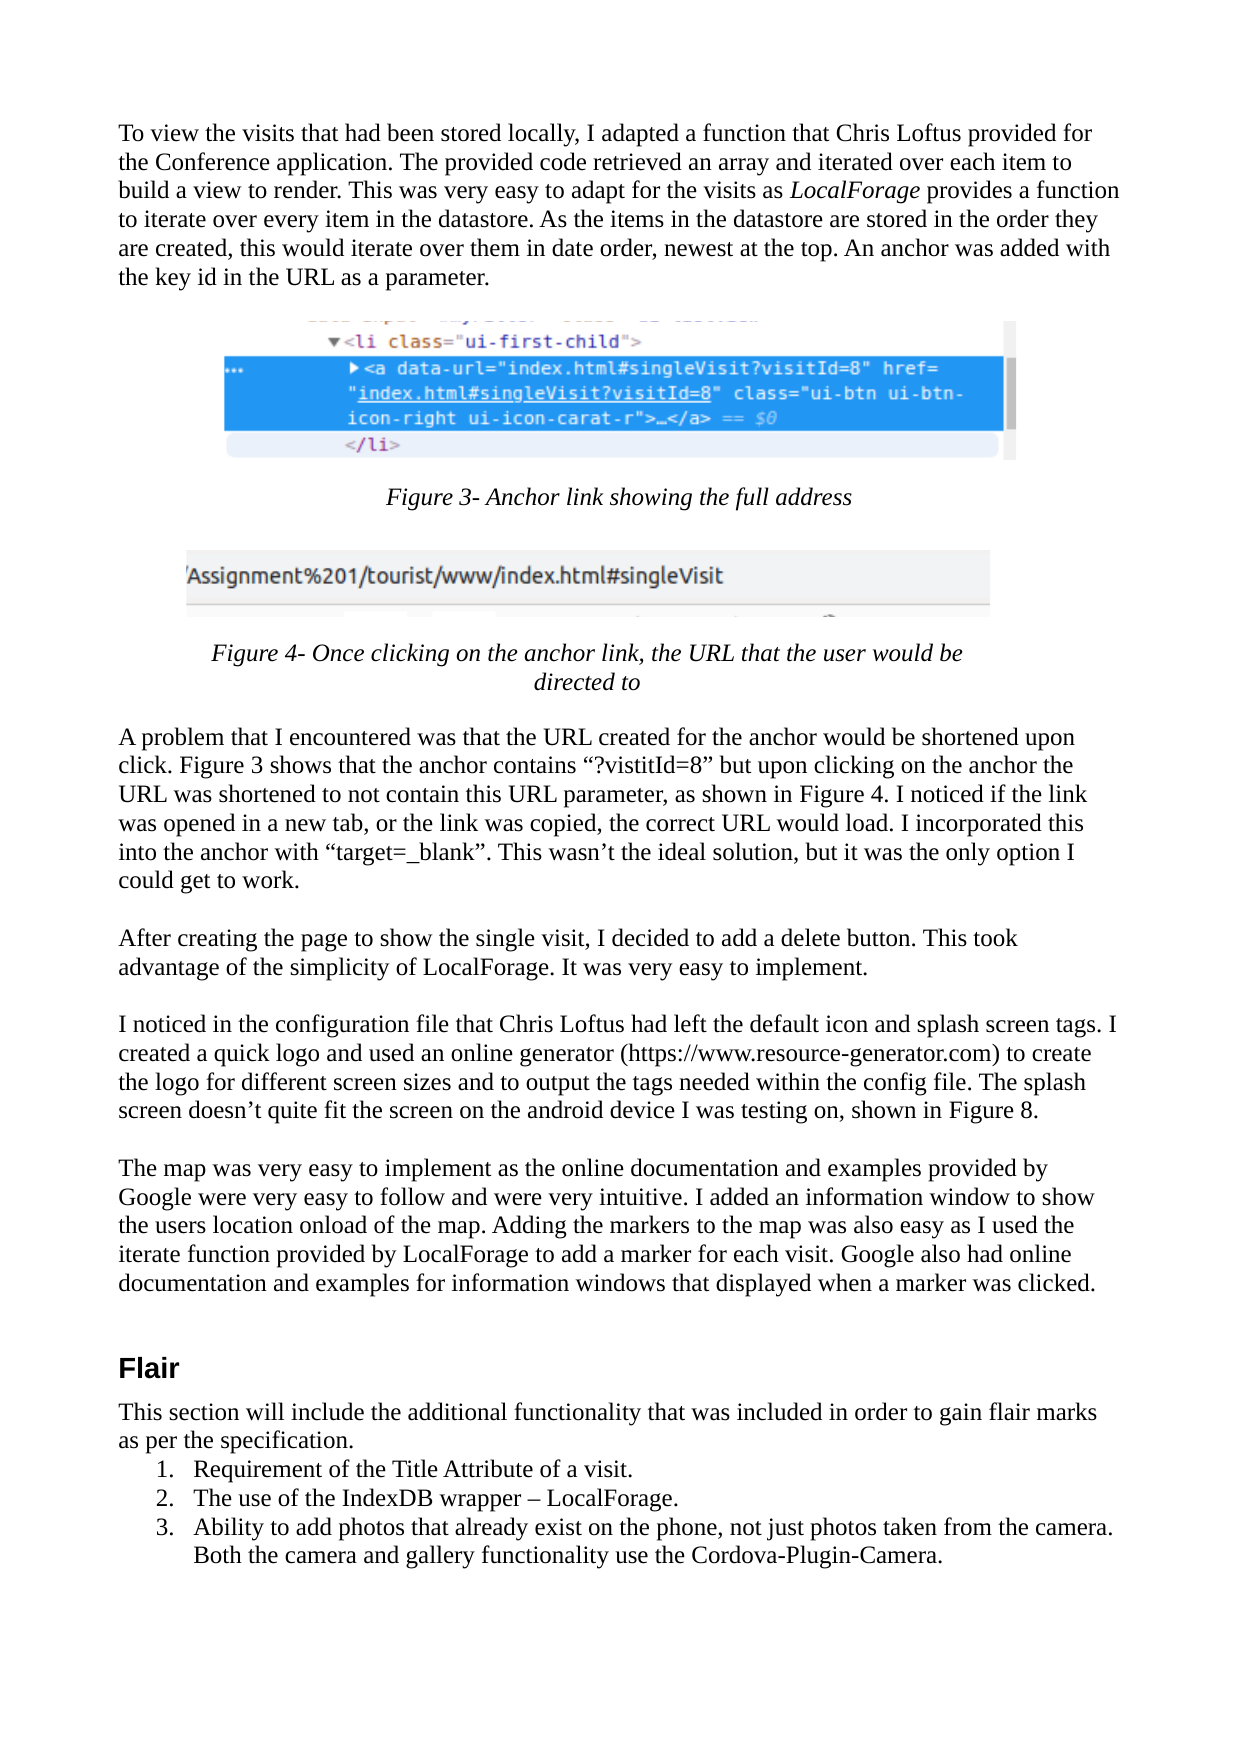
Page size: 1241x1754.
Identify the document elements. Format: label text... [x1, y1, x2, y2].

subtitle Flair [118, 1351, 1122, 1384]
text A problem that I encountered was that the URL created for the anchor would be shortened upon click. Figure 3 shows that the anchor contains “?vistitId=8” but upon clicking on the anchor the URL was shortened to not contain this URL parameter, as shown in Figure 4. I noticed if the link was opened in a new tab, or the link was copied, the correct URL would load. I incorporated this into the anchor with “target=_blank”. This wasn’t the ideal solution, but it was the only option I could get to work. [118, 722, 1122, 894]
text I noticed in the configuration file that Chris Loftus had left the default icon and splash screen tags. I created a quick logo and used an online generator (https://www.resource-generator.com) to create the logo for different screen sizes and to output the tags needed within the config file. The splash screen doesn’t quite fit the screen on the android device I was testing on, shown in Figure 8. [118, 1009, 1122, 1124]
text This section will include the additional functionality that was included in order to gain flair marks as per the specification. [118, 1397, 1122, 1454]
picture [224, 321, 1017, 460]
picture [186, 550, 991, 617]
list Ability to add photos that already exist on the phone, not just photos taken from the camera. Both the camera and gallery functionality use the Cordova-Plugin-Camera. [156, 1512, 1122, 1569]
text To view the visits that had been stored locally, I adapted a function that Chris Loftus provided for the Conference application. The provided code retrieved an array and iterated over each item to build a view to render. This was very easy to adapt for the visits as LocalForage provides a function to iterate over every item in the datastore. As the items in the datastore are stored in the order they are created, this would iterate over them in date order, newest at the top. An anchor was added with the key id in the URL as a parameter. [118, 118, 1122, 291]
text The map was very easy to implement as the online documentation and examples provided by Google were very easy to follow and were very intuitive. I added an information window to show the users location onload of the map. Adding the markers to the map was also easy as I used the iterate function provided by LocalForage to add a marker for each visit. Google also had online documentation and examples for information windows that displayed when a marker was clicked. [118, 1153, 1122, 1297]
text After creating the page to show the single visit, I decided to add a delete button. This took advantage of the simplicity of LocalForage. It was very easy to implement. [118, 923, 1122, 981]
list Requirement of the Title Attribute of a visit. [156, 1454, 1122, 1483]
list The use of the IndexDB wrapper – LocalForage. [156, 1483, 1122, 1512]
